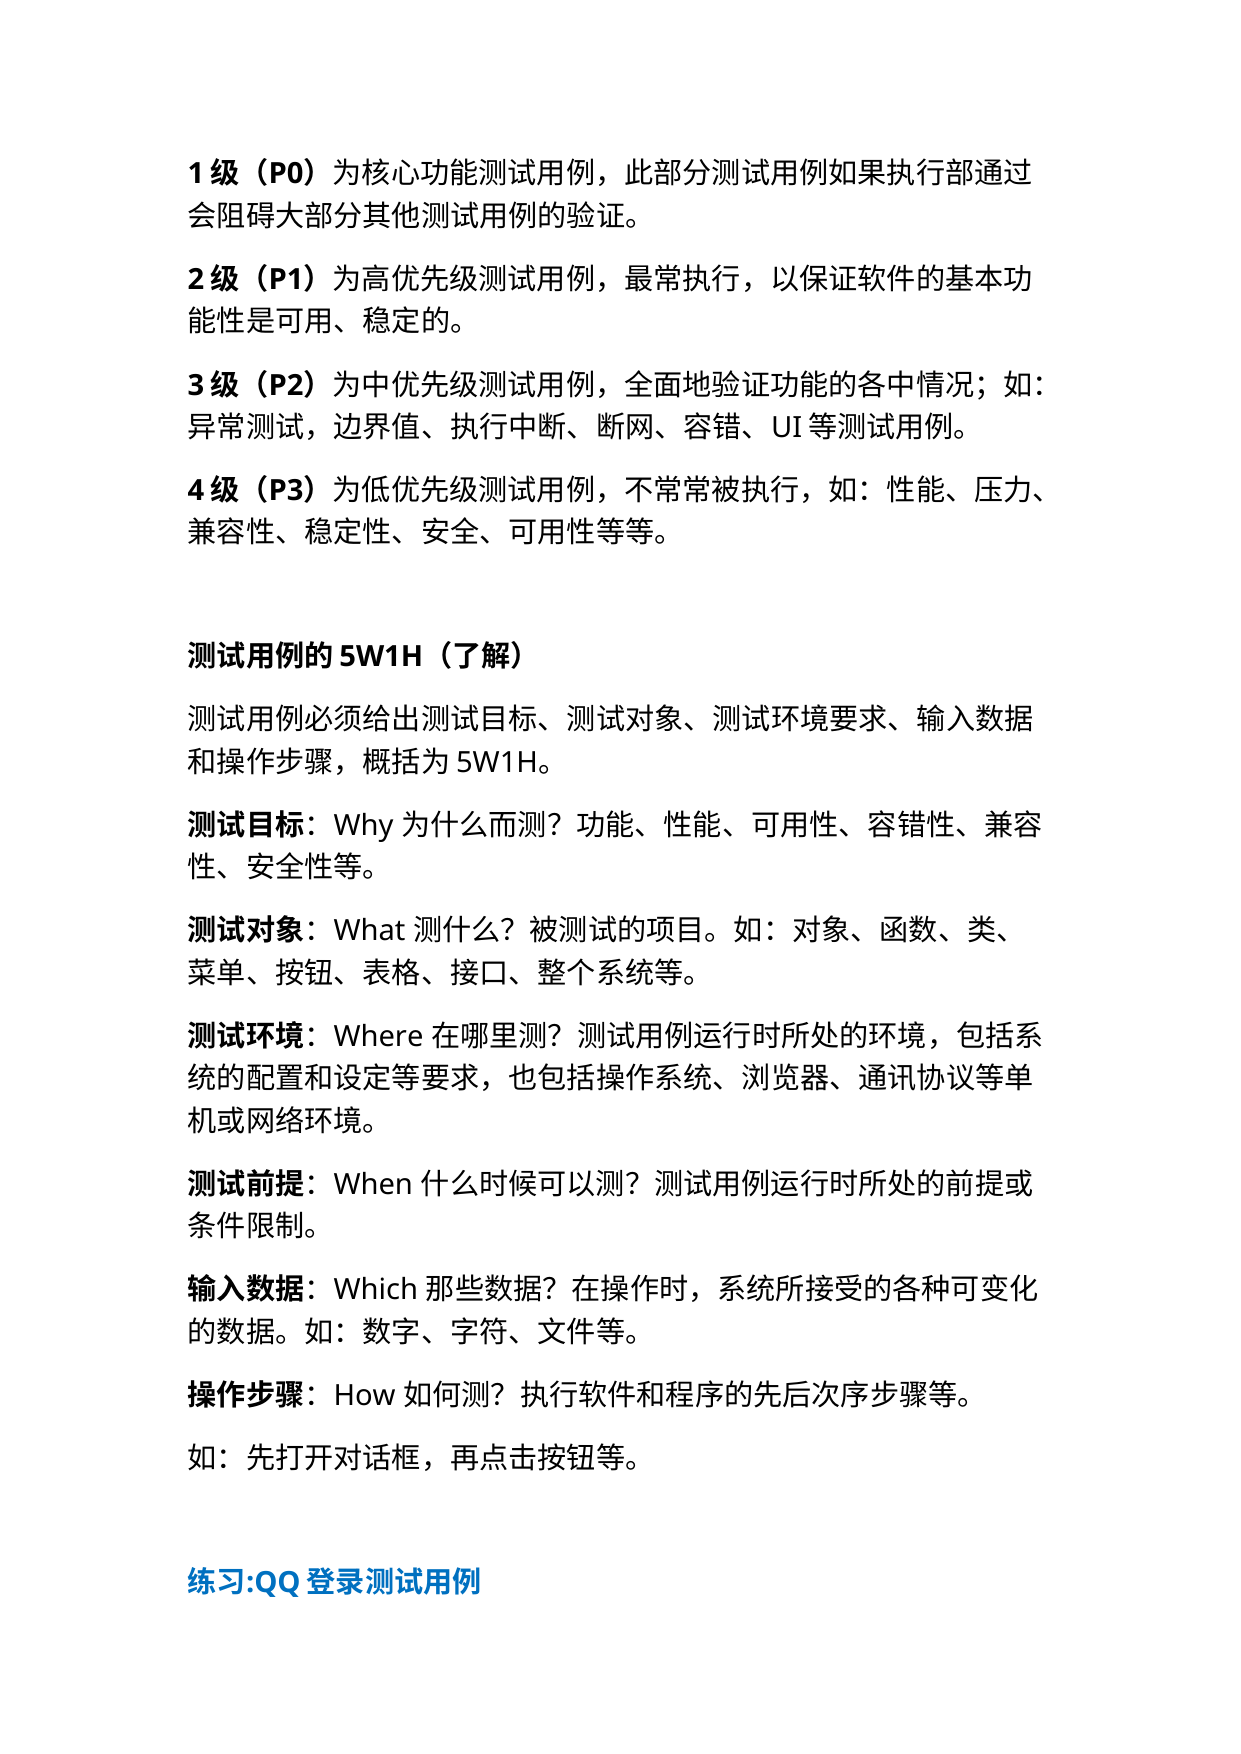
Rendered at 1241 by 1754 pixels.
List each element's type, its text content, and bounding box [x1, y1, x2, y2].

text 1级（P0）为核心功能测试用例，此部分测试用例如果执行部通过会阻碍大部分其他测试用例的验证。 [187, 150, 1053, 235]
text 测试对象：What 测什么？被测试的项目。如：对象、函数、类、菜单、按钮、表格、接口、整个系统等。 [187, 907, 1053, 992]
text 测试用例必须给出测试目标、测试对象、测试环境要求、输入数据和操作步骤，概括为5W1H。 [187, 696, 1053, 781]
text 如：先打开对话框，再点击按钮等。 [187, 1434, 1053, 1477]
text 操作步骤：How 如何测？执行软件和程序的先后次序步骤等。 [187, 1371, 1053, 1414]
text 测试用例的5W1H（了解） [187, 633, 1053, 675]
text 3级（P2）为中优先级测试用例，全面地验证功能的各中情况；如：异常测试，边界值、执行中断、断网、容错、UI等测试用例。 [187, 361, 1053, 446]
text 测试前提：When 什么时候可以测？测试用例运行时所处的前提或条件限制。 [187, 1160, 1053, 1245]
text 测试环境：Where 在哪里测？测试用例运行时所处的环境，包括系统的配置和设定等要求，也包括操作系统、浏览器、通讯协议等单机或网络环境。 [187, 1012, 1053, 1139]
text 4级（P3）为低优先级测试用例，不常常被执行，如：性能、压力、兼容性、稳定性、安全、可用性等等。 [187, 467, 1053, 551]
text 2级（P1）为高优先级测试用例，最常执行，以保证软件的基本功能性是可用、稳定的。 [187, 256, 1053, 340]
text 练习:QQ登录测试用例 [187, 1558, 1053, 1601]
text 输入数据：Which 那些数据？在操作时，系统所接受的各种可变化的数据。如：数字、字符、文件等。 [187, 1266, 1053, 1351]
text 测试目标：Why 为什么而测？功能、性能、可用性、容错性、兼容性、安全性等。 [187, 801, 1053, 886]
